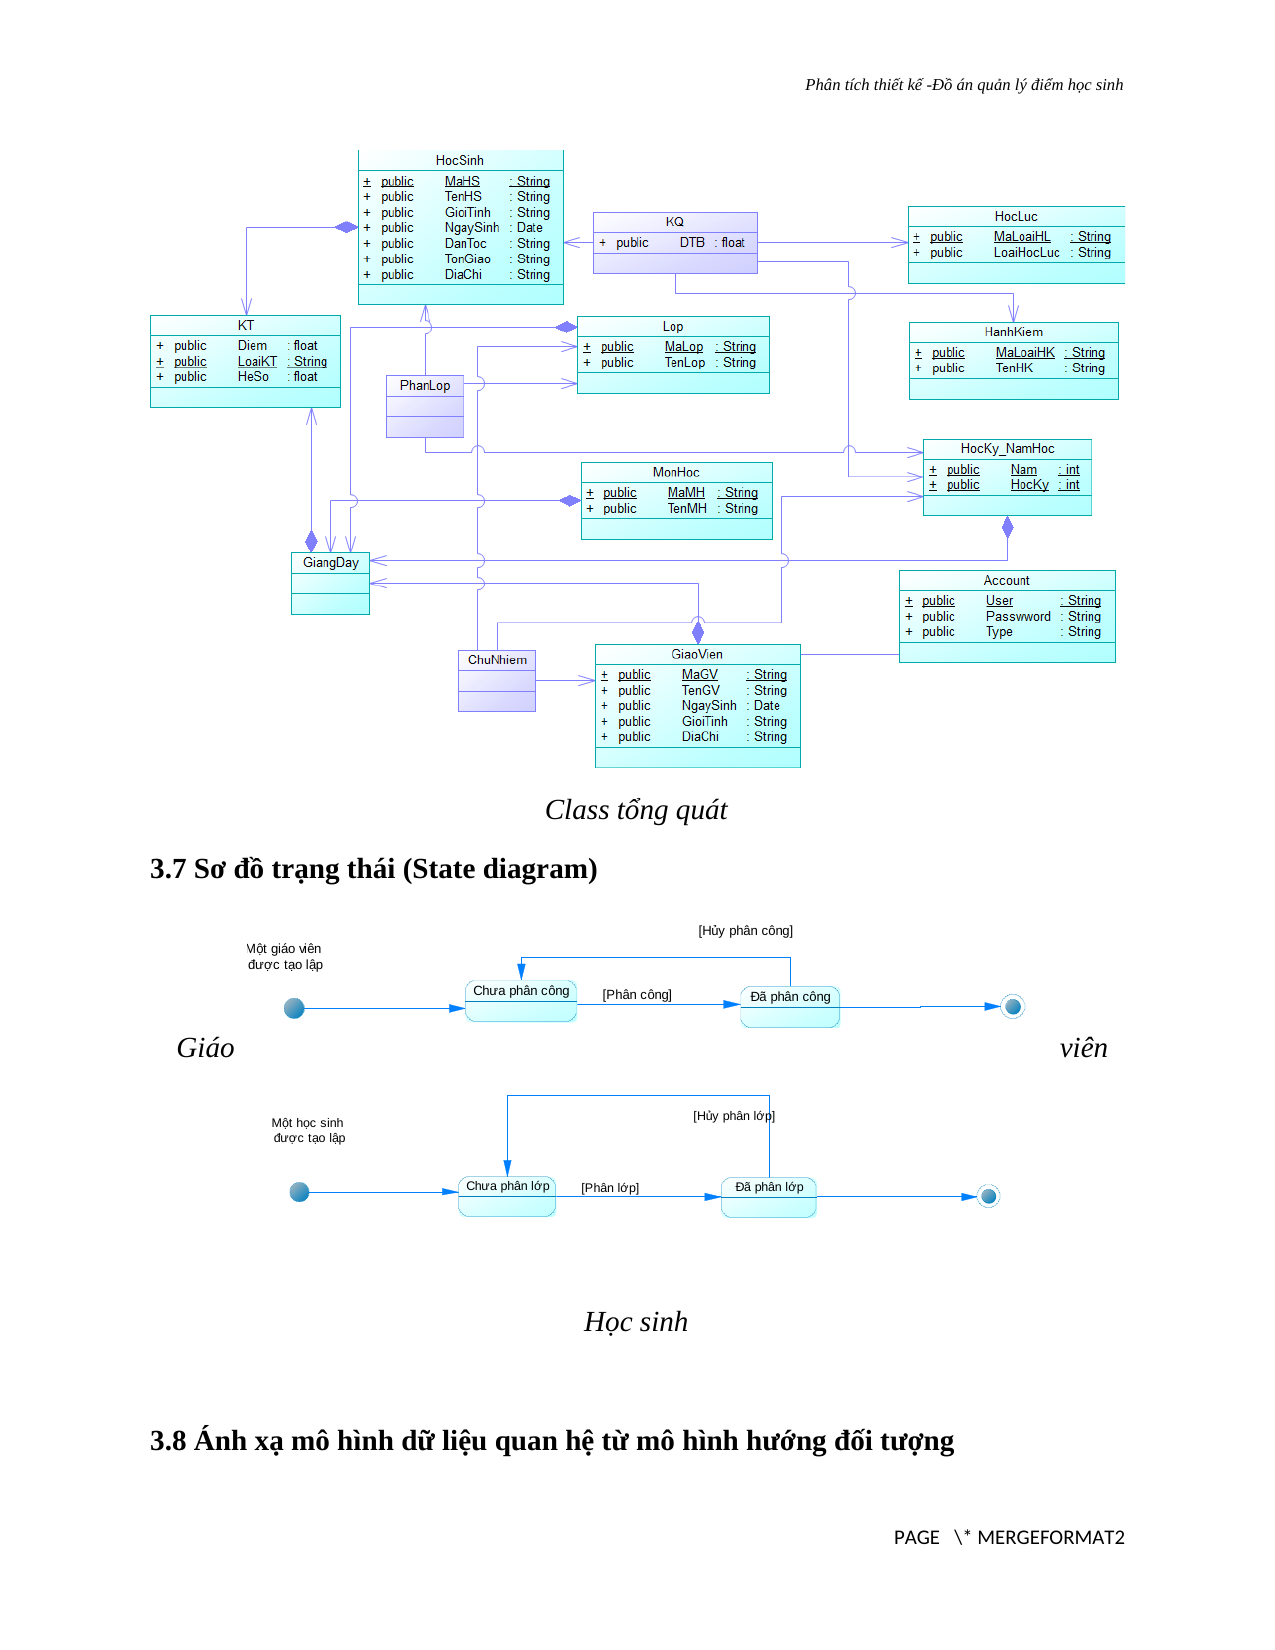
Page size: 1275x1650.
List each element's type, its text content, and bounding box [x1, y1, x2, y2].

picture [465, 1003, 577, 1022]
text Giáo viên [150, 1030, 1125, 1063]
picture [976, 1184, 1001, 1208]
picture [458, 1176, 556, 1195]
text 3.7 Sơ đồ trạng thái (State diagram) [150, 852, 1125, 885]
picture [284, 998, 305, 1019]
text 3.8 Ánh xạ mô hình dữ liệu quan hệ từ mô hình hướng đối tượng [150, 1423, 1125, 1457]
picture [465, 980, 577, 1000]
picture [458, 1198, 556, 1217]
picture [740, 1009, 840, 1028]
picture [740, 986, 840, 1006]
picture [150, 150, 1125, 768]
picture [721, 1177, 817, 1196]
picture [1000, 994, 1026, 1019]
text Học sinh [150, 1304, 1125, 1338]
picture [721, 1199, 817, 1218]
text Class tổng quát [150, 792, 1125, 826]
picture [289, 1182, 310, 1202]
